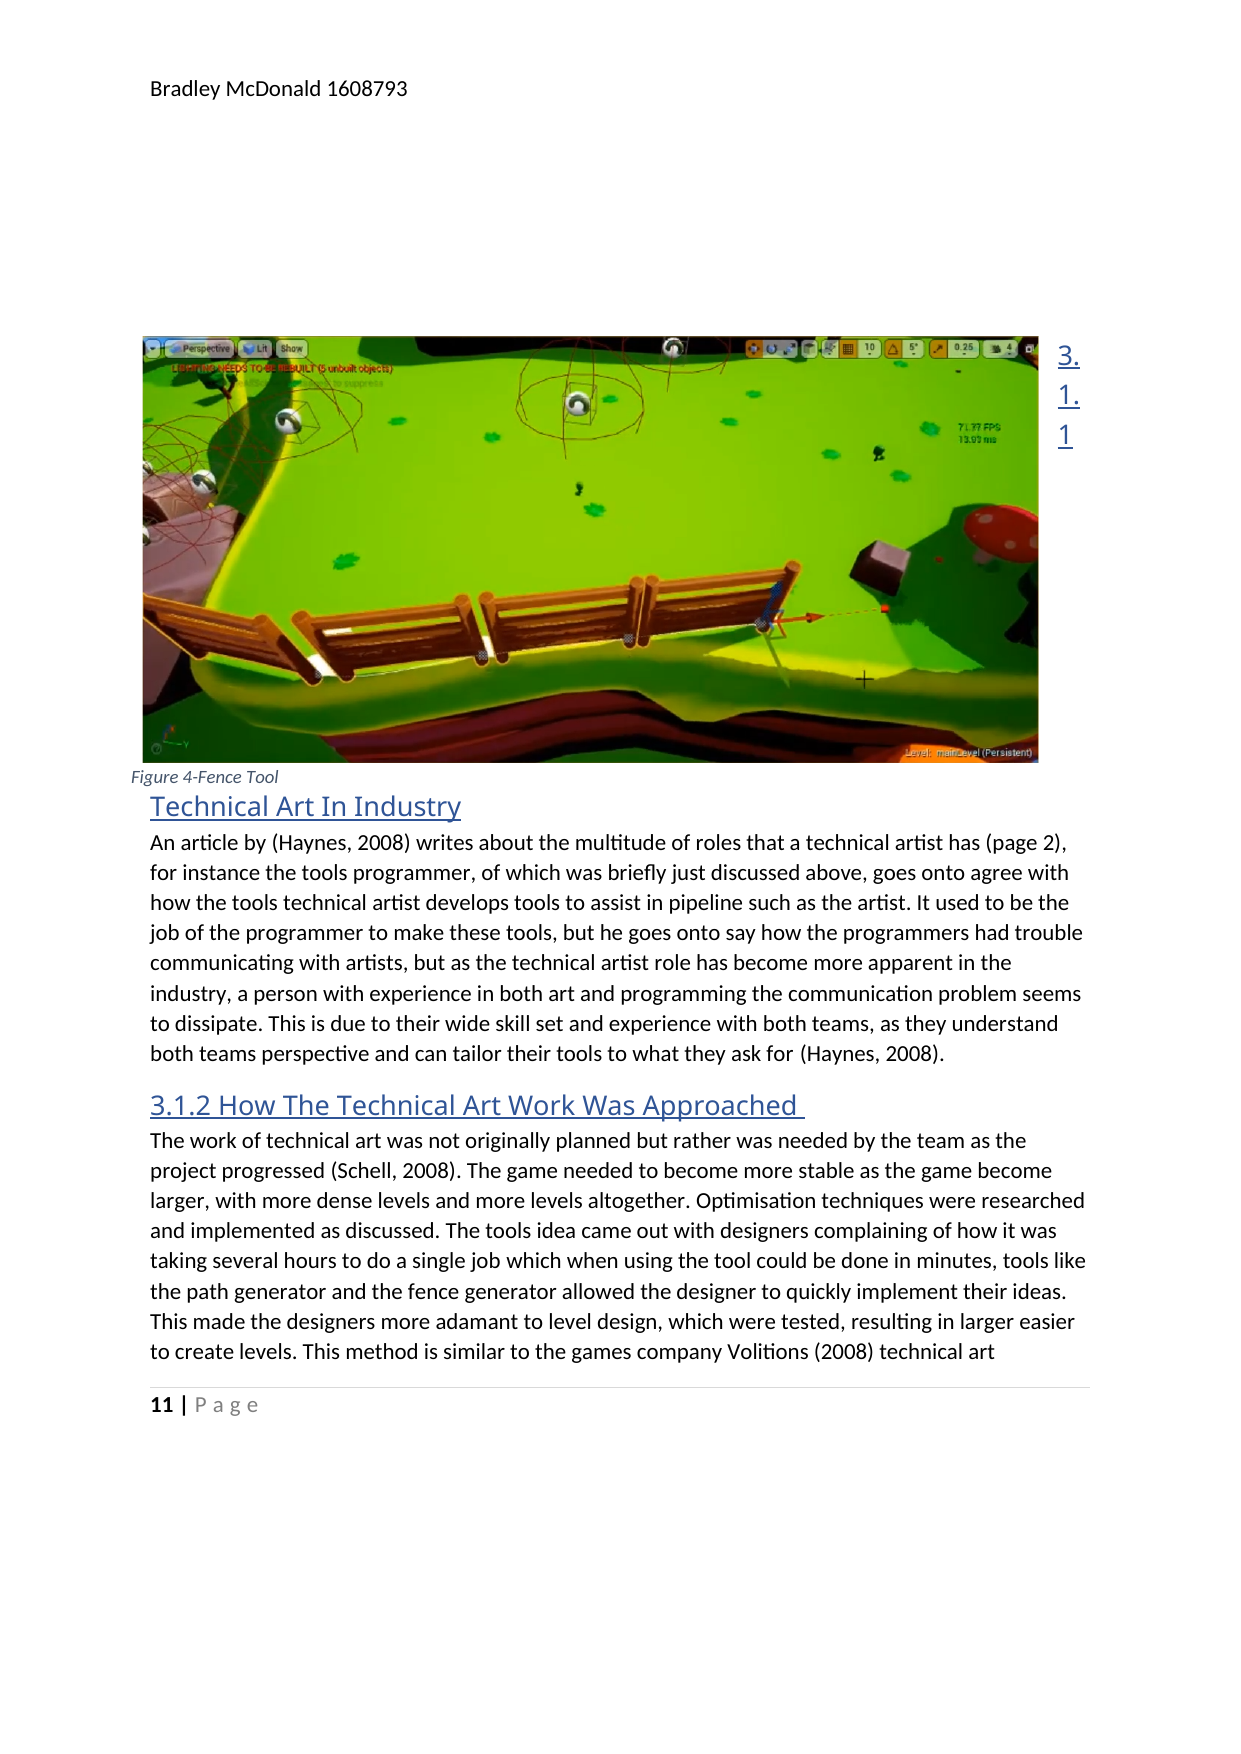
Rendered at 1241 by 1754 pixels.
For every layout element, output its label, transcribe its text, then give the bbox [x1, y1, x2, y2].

subtitle 3.1.2 How The Technical Art Work Was Approached [150, 1086, 1090, 1123]
text An article by writes about the multitude of roles that a technical artist has (page 2), for instance the tools programmer, of which was briefly just discussed above, goes onto agree with how the tools technical artist develops tools to assist in pipeline such as the artist. It used to be the job of the programmer to make these tools, but he goes onto say how the programmers had trouble communicating with artists, but as the technical artist role has become more apparent in the industry, a person with experience in both art and programming the communication problem seems to dissipate. This is due to their wide skill set and experience with both teams, as they understand both teams perspective and can tailor their tools to what they ask for. [150, 828, 1090, 1067]
picture [142, 336, 1039, 763]
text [150, 1126, 1090, 1365]
